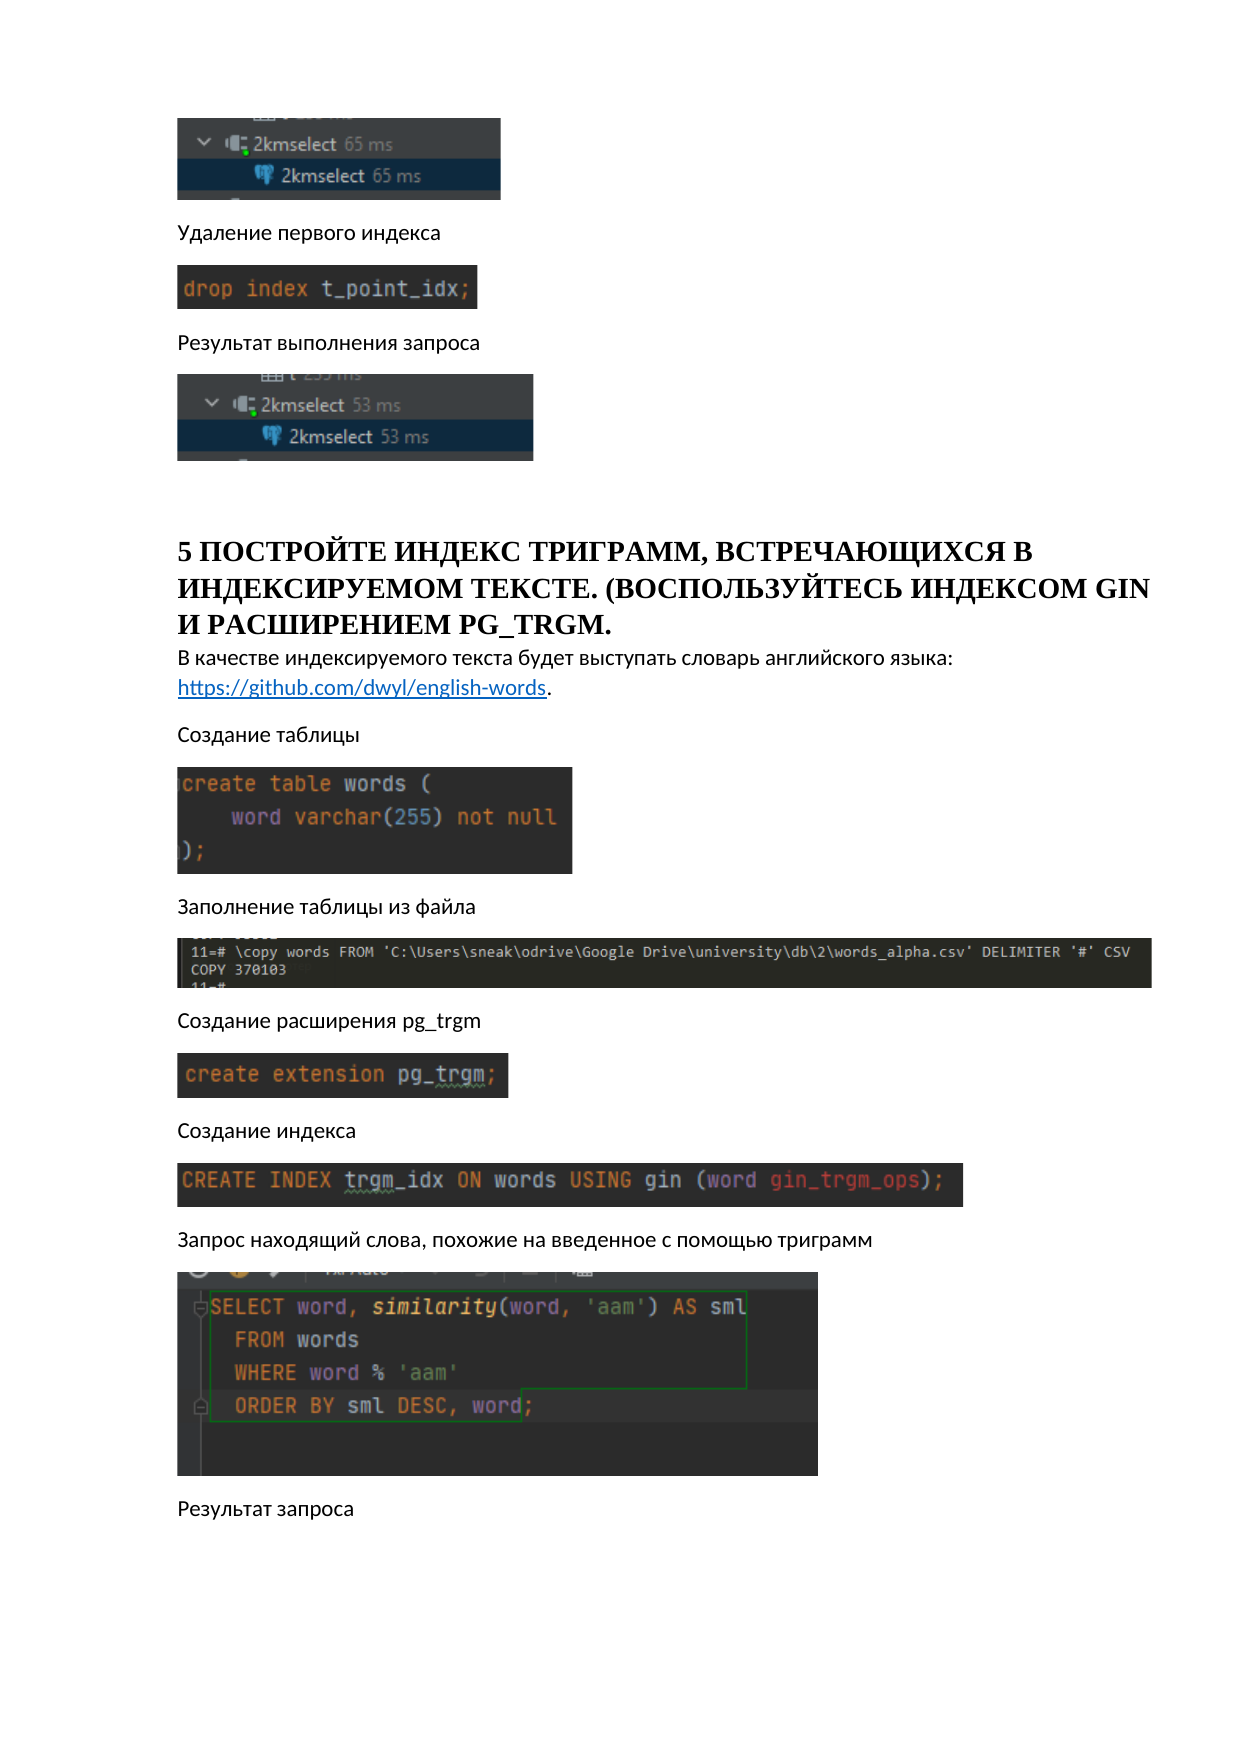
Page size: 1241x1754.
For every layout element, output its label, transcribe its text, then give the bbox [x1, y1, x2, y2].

picture [177, 118, 501, 200]
picture [177, 265, 478, 309]
subtitle 5 Постройте индекс триграмм, встречающихся в индексируемом тексте. (Воспользуйтесь индексом GIN и расширением pg_trgm. [177, 534, 1152, 640]
text Заполнение таблицы из файла [177, 892, 1152, 920]
text Создание таблицы [177, 720, 1152, 748]
picture [177, 1163, 964, 1207]
text Запрос находящий слова, похожие на введенное с помощью триграмм [177, 1226, 1152, 1254]
text Создание индекса [177, 1116, 1152, 1144]
picture [177, 1053, 509, 1098]
text Результат выполнения запроса [177, 328, 1152, 356]
text В качестве индексируемого текста будет выступать словарь английского языка: https://github.com/dwyl/english-words. [177, 643, 1152, 701]
picture [177, 767, 573, 874]
text Результат запроса [177, 1494, 1152, 1522]
text Создание расширения pg_trgm [177, 1007, 1152, 1035]
text Удаление первого индекса [177, 218, 1152, 246]
picture [177, 1272, 818, 1476]
picture [177, 938, 1152, 988]
picture [177, 374, 534, 461]
